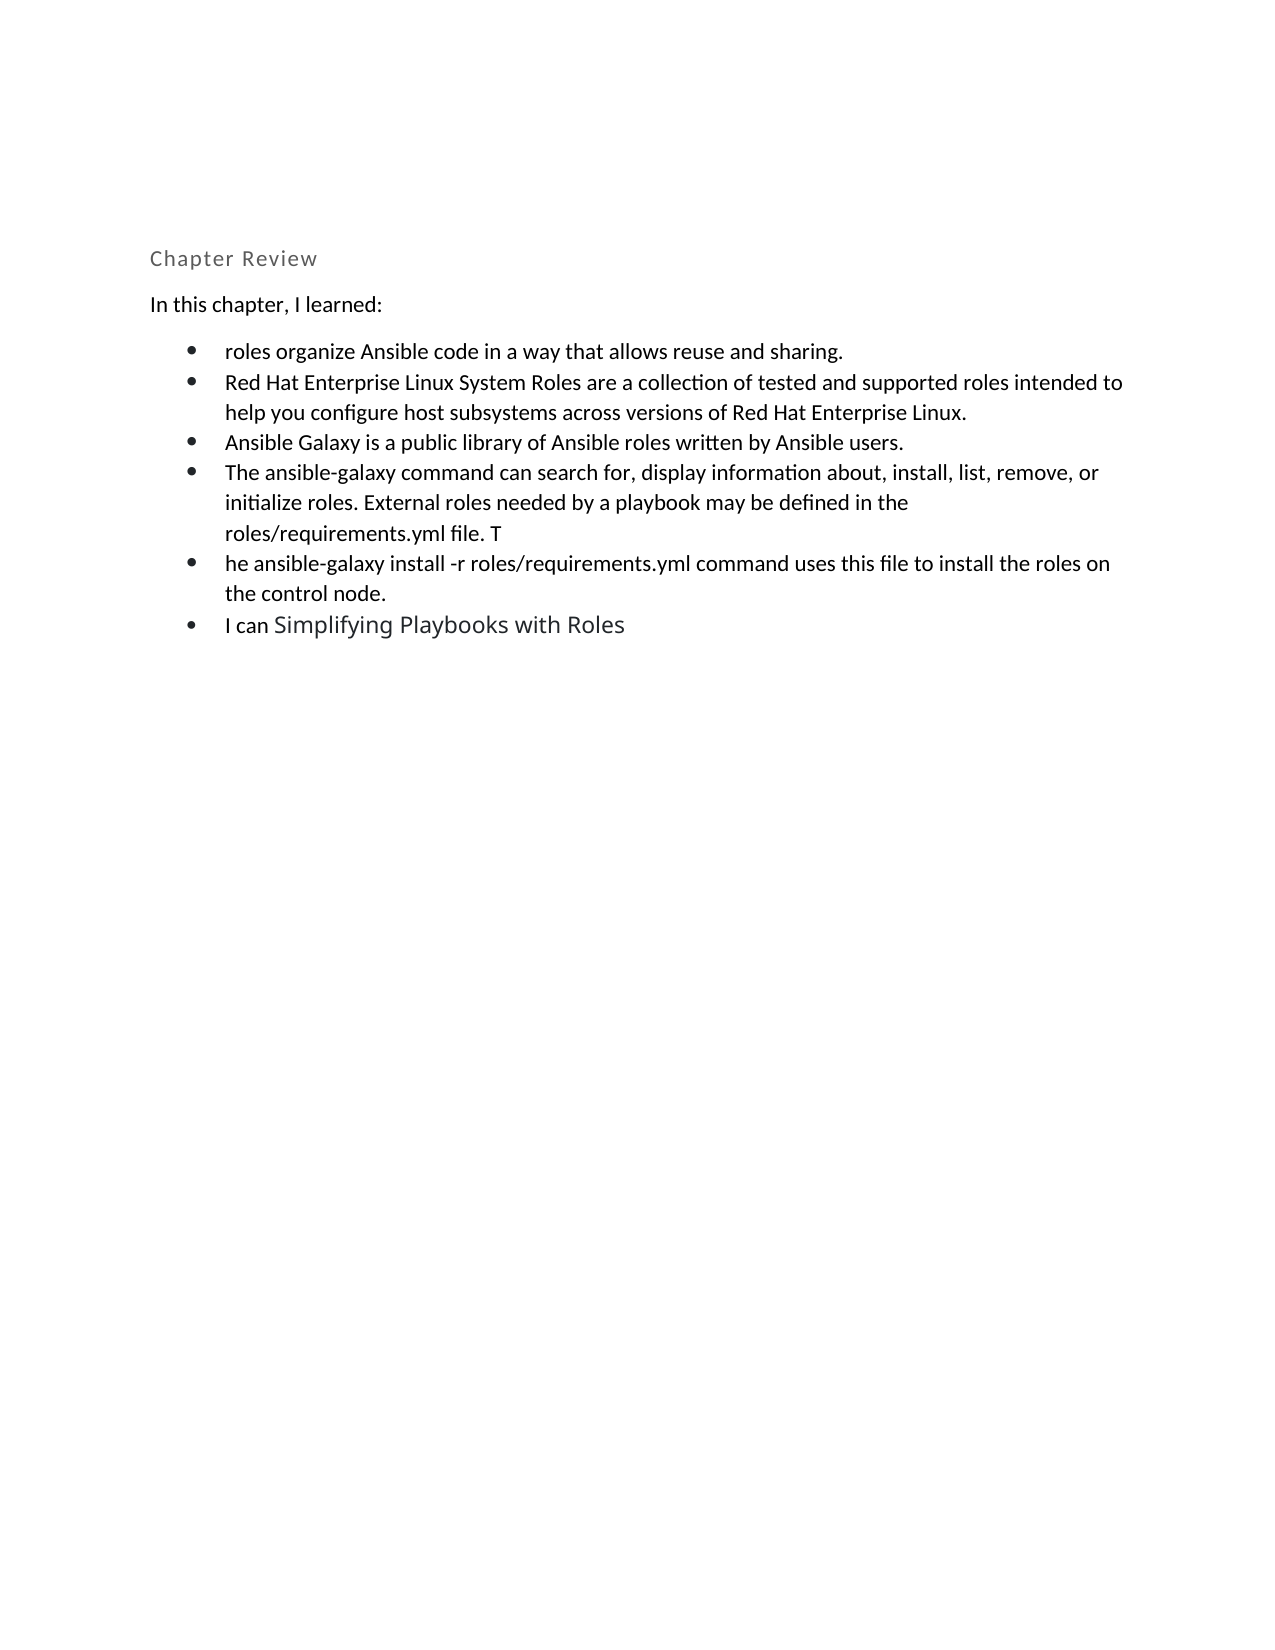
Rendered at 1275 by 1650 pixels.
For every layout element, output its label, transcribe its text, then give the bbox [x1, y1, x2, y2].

list I can Simplifying Playbooks with Roles [187, 609, 1125, 641]
text In this chapter, I learned: [150, 291, 1125, 319]
list he ansible-galaxy install -r roles/requirements.yml command uses this file to install the roles on the control node. [187, 549, 1125, 607]
subtitle Chapter Review [150, 244, 1125, 272]
list roles organize Ansible code in a way that allows reuse and sharing. [187, 337, 1125, 366]
list Red Hat Enterprise Linux System Roles are a collection of tested and supported roles intended to help you configure host subsystems across versions of Red Hat Enterprise Linux. [187, 368, 1125, 426]
list The ansible-galaxy command can search for, display information about, install, list, remove, or initialize roles. External roles needed by a playbook may be defined in the roles/requirements.yml file. T [187, 458, 1125, 547]
list Ansible Galaxy is a public library of Ansible roles written by Ansible users. [187, 428, 1125, 456]
